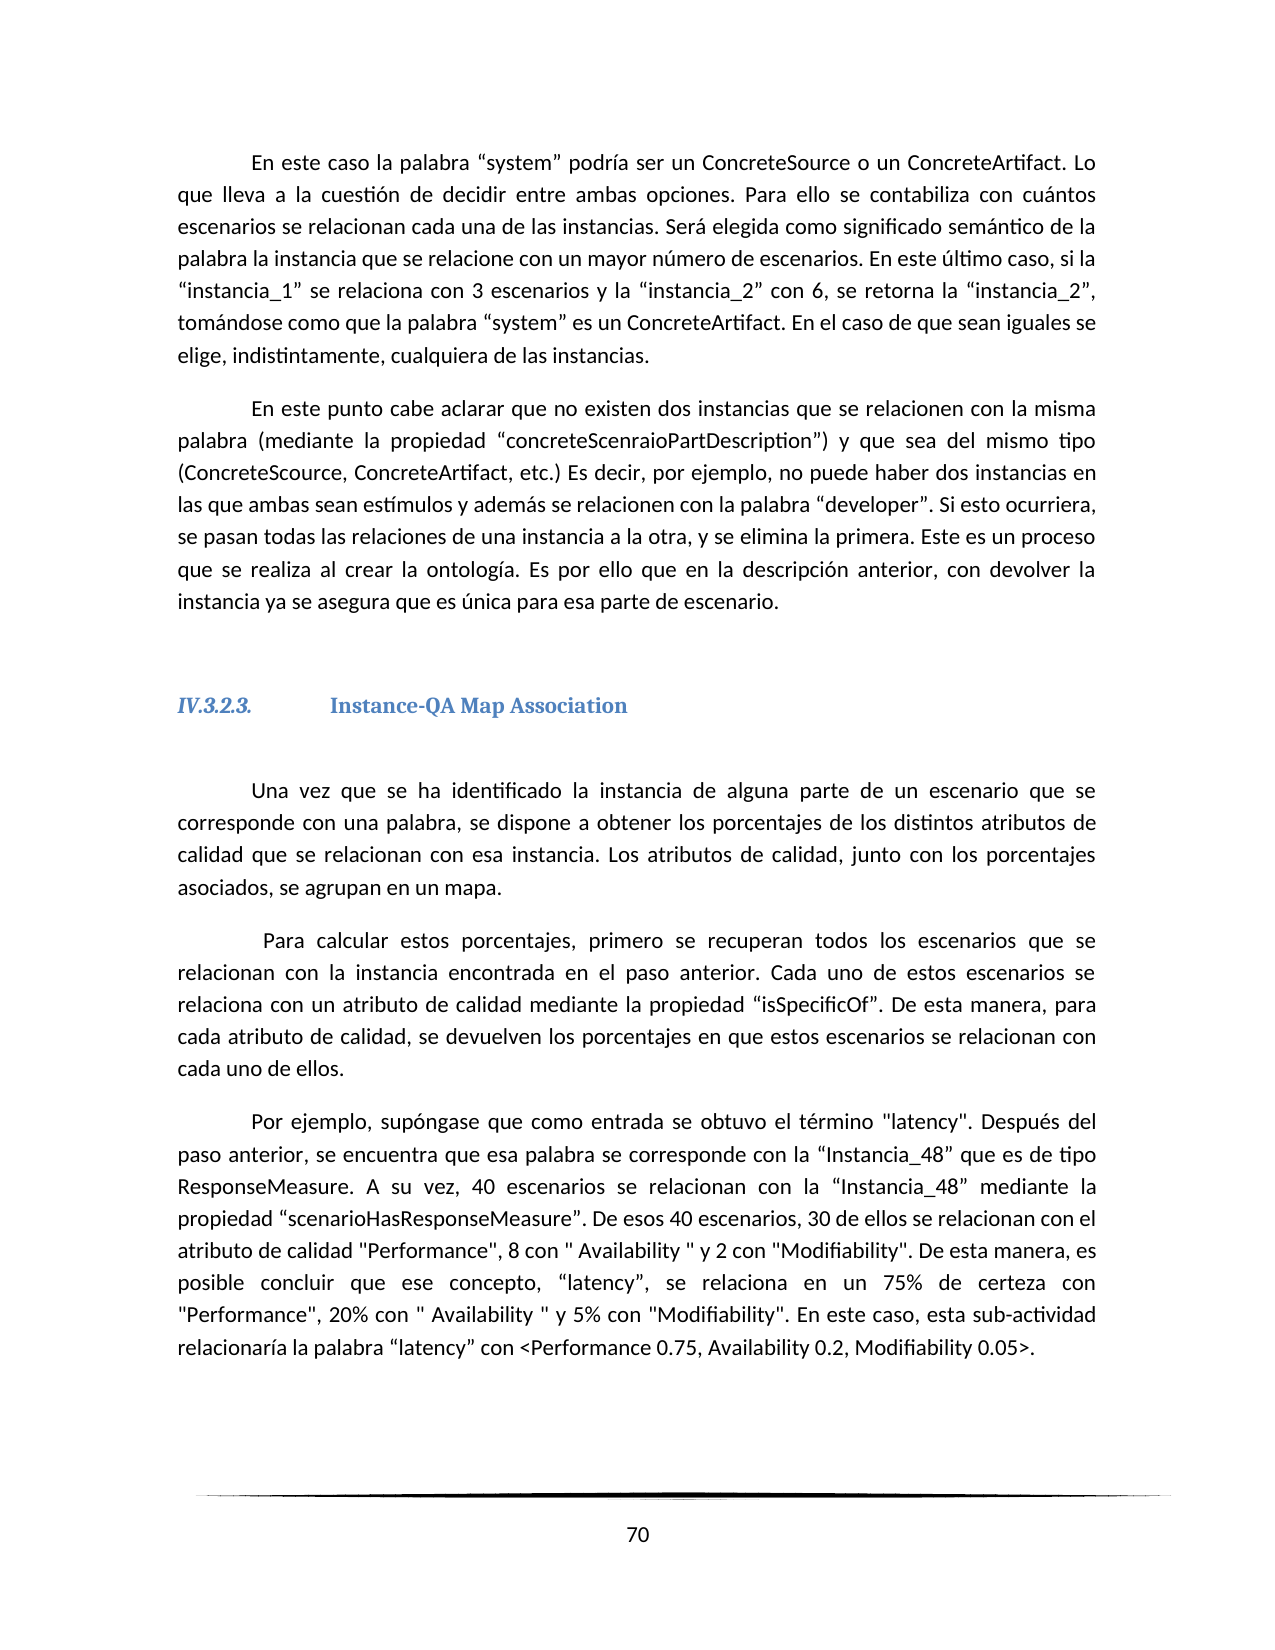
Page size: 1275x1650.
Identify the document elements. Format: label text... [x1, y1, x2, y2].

subtitle Instance-QA Map Association [177, 693, 1098, 719]
picture [195, 1492, 1172, 1500]
text Para calcular estos porcentajes, primero se recuperan todos los escenarios que se relacionan con la instancia encontrada en el paso anterior. Cada uno de estos escenarios se relaciona con un atributo de calidad mediante la propiedad “isSpecificOf”. De esta manera, para cada atributo de calidad, se devuelven los porcentajes en que estos escenarios se relacionan con cada uno de ellos. [177, 926, 1098, 1082]
text En este caso la palabra “system” podría ser un ConcreteSource o un ConcreteArtifact. Lo que lleva a la cuestión de decidir entre ambas opciones. Para ello se contabiliza con cuántos escenarios se relacionan cada una de las instancias. Será elegida como significado semántico de la palabra la instancia que se relacione con un mayor número de escenarios. En este último caso, si la “instancia_1” se relaciona con 3 escenarios y la “instancia_2” con 6, se retorna la “instancia_2”, tomándose como que la palabra “system” es un ConcreteArtifact. En el caso de que sean iguales se elige, indistintamente, cualquiera de las instancias. [177, 148, 1098, 369]
text En este punto cabe aclarar que no existen dos instancias que se relacionen con la misma palabra (mediante la propiedad “concreteScenraioPartDescription”) y que sea del mismo tipo (ConcreteScource, ConcreteArtifact, etc.) Es decir, por ejemplo, no puede haber dos instancias en las que ambas sean estímulos y además se relacionen con la palabra “developer”. Si esto ocurriera, se pasan todas las relaciones de una instancia a la otra, y se elimina la primera. Este es un proceso que se realiza al crear la ontología. Es por ello que en la descripción anterior, con devolver la instancia ya se asegura que es única para esa parte de escenario. [177, 394, 1098, 615]
text Una vez que se ha identificado la instancia de alguna parte de un escenario que se corresponde con una palabra, se dispone a obtener los porcentajes de los distintos atributos de calidad que se relacionan con esa instancia. Los atributos de calidad, junto con los porcentajes asociados, se agrupan en un mapa. [177, 776, 1098, 901]
text Por ejemplo, supóngase que como entrada se obtuvo el término "latency". Después del paso anterior, se encuentra que esa palabra se corresponde con la “Instancia_48” que es de tipo ResponseMeasure. A su vez, 40 escenarios se relacionan con la “Instancia_48” mediante la propiedad “scenarioHasResponseMeasure”. De esos 40 escenarios, 30 de ellos se relacionan con el atributo de calidad "Performance", 8 con " Availability " y 2 con "Modifiability". De esta manera, es posible concluir que ese concepto, “latency”, se relaciona en un 75% de certeza con "Performance", 20% con " Availability " y 5% con "Modifiability". En este caso, esta sub-actividad relacionaría la palabra “latency” con <Performance 0.75, Availability 0.2, Modifiability 0.05>. [177, 1107, 1098, 1361]
